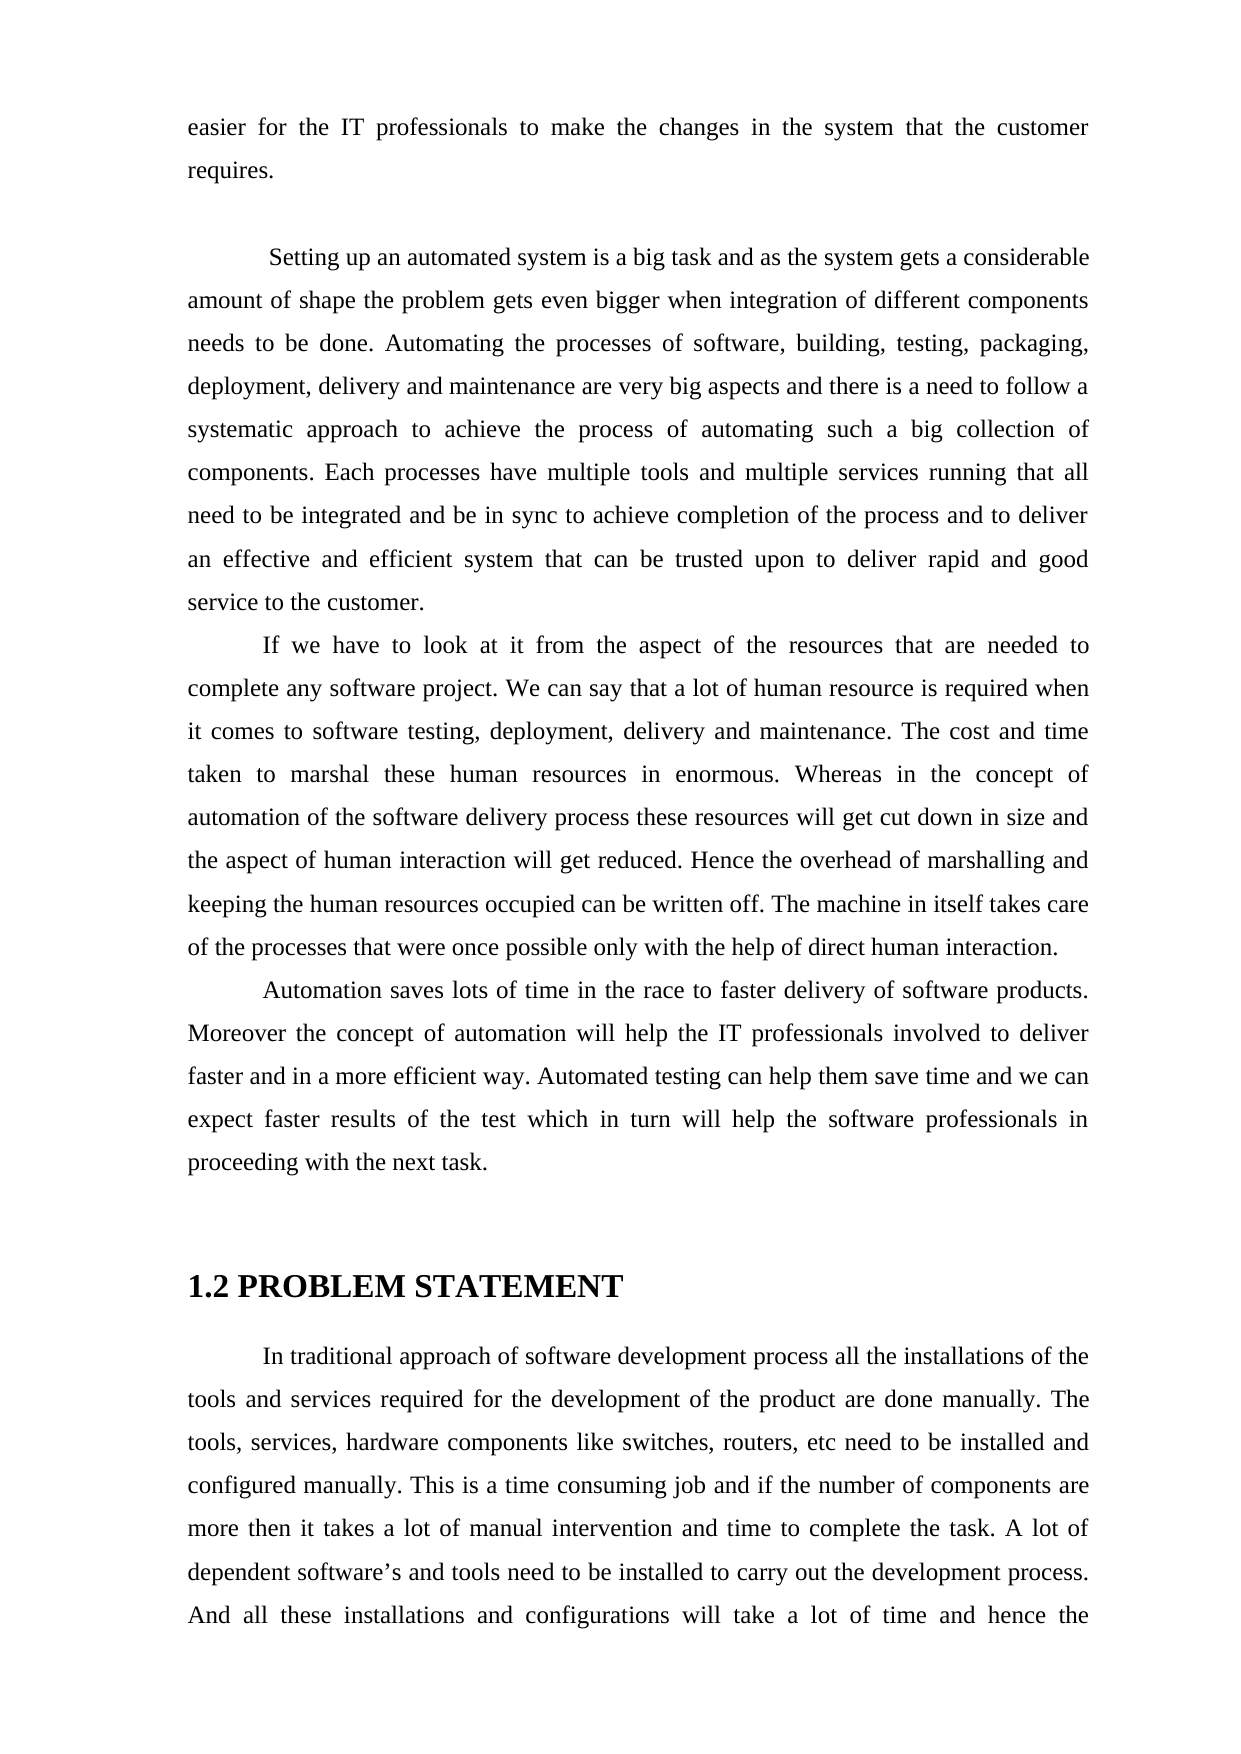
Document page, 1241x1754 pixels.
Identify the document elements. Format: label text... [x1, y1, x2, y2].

text Automation saves lots of time in the race to faster delivery of software products. Moreover the concept of automation will help the IT professionals involved to deliver faster and in a more efficient way. Automated testing can help them save time and we can expect faster results of the test which in turn will help the software professionals in proceeding with the next task. [187, 975, 1090, 1176]
text 1.2 PROBLEM STATEMENT [187, 1266, 1090, 1304]
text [187, 1341, 1090, 1628]
text Setting up an automated system is a big task and as the system gets a considerable amount of shape the problem gets even bigger when integration of different components needs to be done. Automating the processes of software, building, testing, packaging, deployment, delivery and maintenance are very big aspects and there is a need to follow a systematic approach to achieve the process of automating such a big collection of components. Each processes have multiple tools and multiple services running that all need to be integrated and be in sync to achieve completion of the process and to deliver an effective and efficient system that can be trusted upon to deliver rapid and good service to the customer. [187, 242, 1090, 616]
text If we have to look at it from the aspect of the resources that are needed to complete any software project. We can say that a lot of human resource is required when it comes to software testing, deployment, delivery and maintenance. The cost and time taken to marshal these human resources in enormous. Whereas in the concept of automation of the software delivery process these resources will get cut down in size and the aspect of human interaction will get reduced. Hence the overhead of marshalling and keeping the human resources occupied can be written off. The machine in itself takes care of the processes that were once possible only with the help of direct human interaction. [187, 630, 1090, 961]
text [187, 112, 1090, 184]
